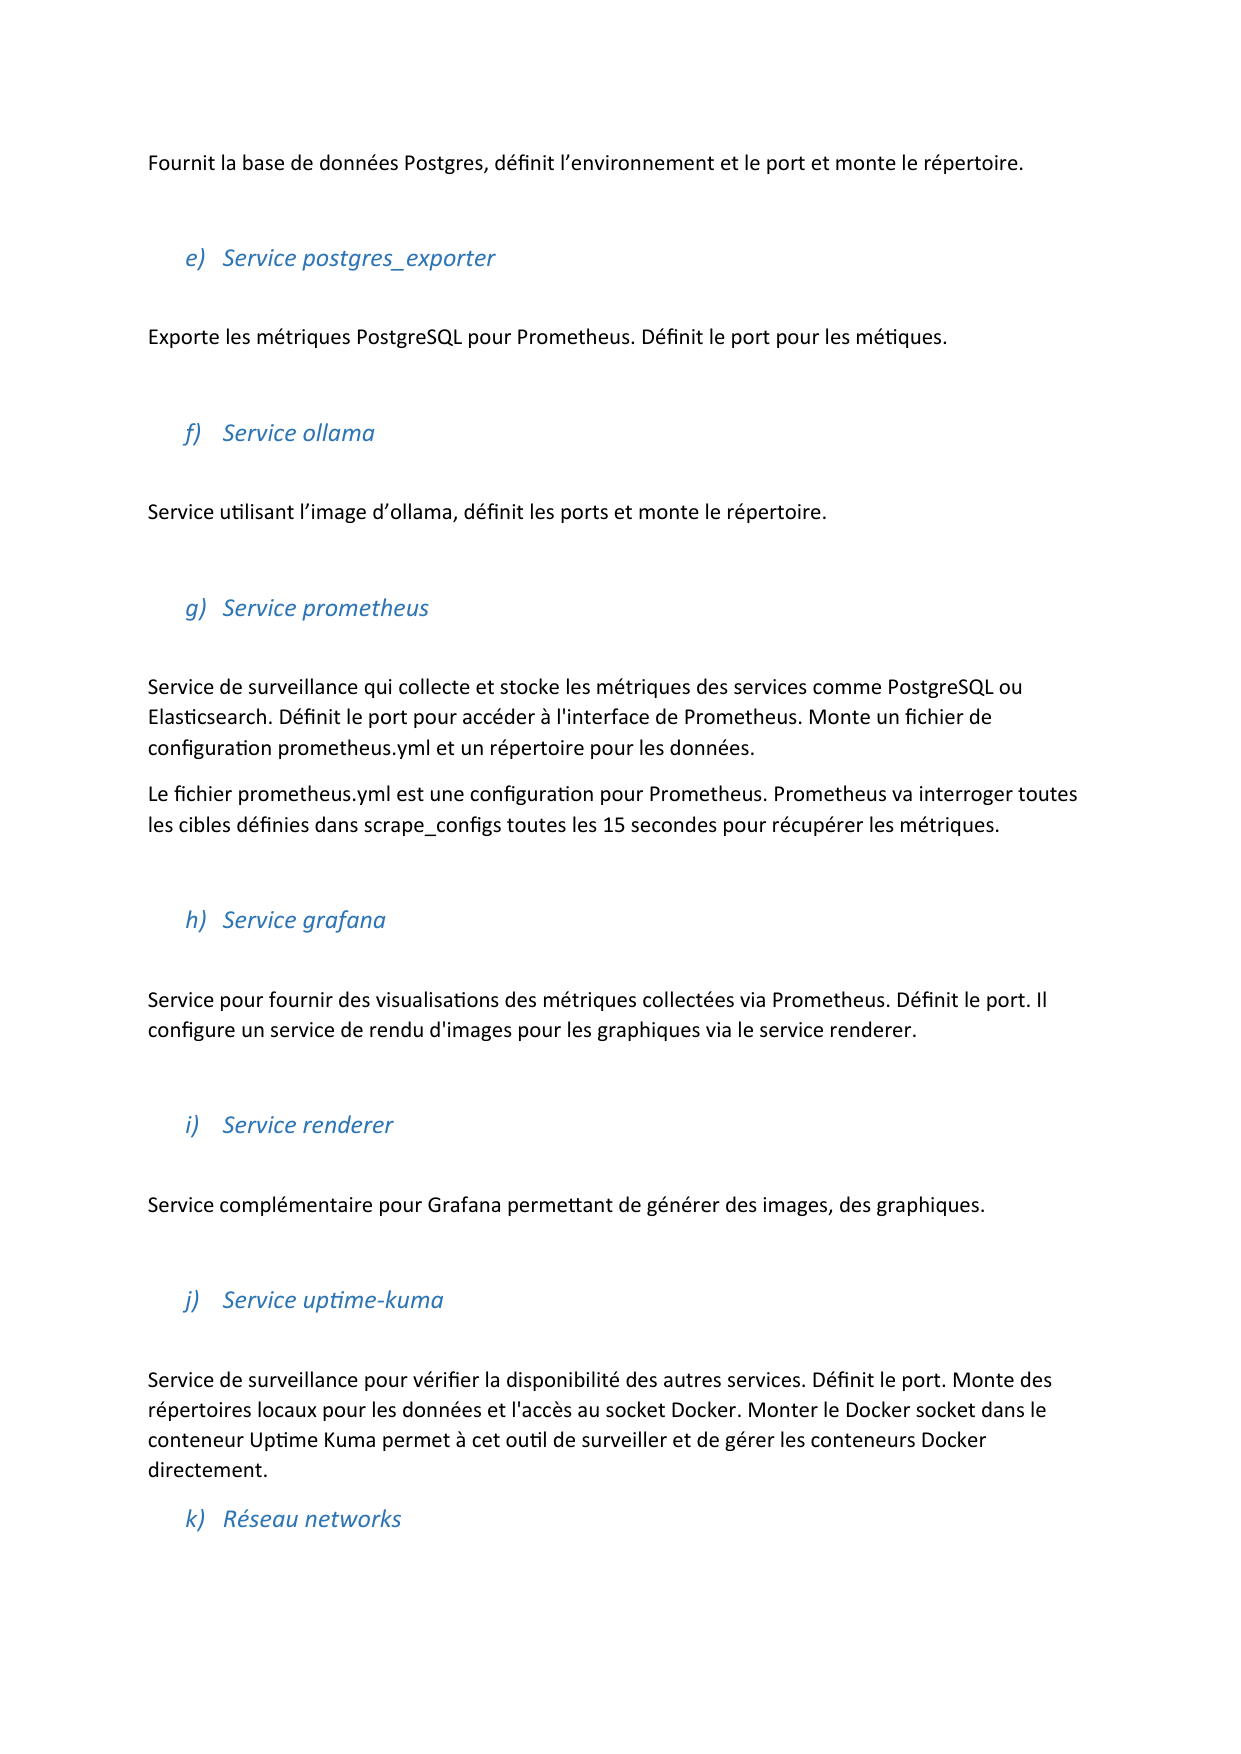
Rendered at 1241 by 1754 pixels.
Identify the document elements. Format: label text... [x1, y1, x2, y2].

subtitle Service grafana [185, 903, 1093, 935]
text Service de surveillance pour vérifier la disponibilité des autres services. Définit le port. Monte des répertoires locaux pour les données et l'accès au socket Docker. Monter le Docker socket dans le conteneur Uptime Kuma permet à cet outil de surveiller et de gérer les conteneurs Docker directement. [148, 1365, 1093, 1483]
text Service de surveillance qui collecte et stocke les métriques des services comme PostgreSQL ou Elasticsearch. Définit le port pour accéder à l'interface de Prometheus. Monte un fichier de configuration prometheus.yml et un répertoire pour les données. [148, 672, 1093, 761]
text Le fichier prometheus.yml est une configuration pour Prometheus. Prometheus va interroger toutes les cibles définies dans scrape_configs toutes les 15 secondes pour récupérer les métriques. [148, 779, 1093, 838]
text Service pour fournir des visualisations des métriques collectées via Prometheus. Définit le port. Il configure un service de rendu d'images pour les graphiques via le service renderer. [148, 985, 1093, 1043]
text Exporte les métriques PostgreSQL pour Prometheus. Définit le port pour les métiques. [148, 322, 1093, 351]
subtitle Service prometheus [185, 591, 1093, 623]
subtitle Service uptime-kuma [185, 1283, 1093, 1315]
subtitle Service postgres_exporter [185, 241, 1093, 273]
subtitle Service renderer [185, 1109, 1093, 1140]
subtitle Service ollama [185, 416, 1093, 448]
text Service utilisant l’image d’ollama, définit les ports et monte le répertoire. [148, 497, 1093, 525]
text Fournit la base de données Postgres, définit l’environnement et le port et monte le répertoire. [148, 148, 1093, 176]
subtitle Réseau networks [185, 1502, 1093, 1534]
text Service complémentaire pour Grafana permettant de générer des images, des graphiques. [148, 1190, 1093, 1218]
